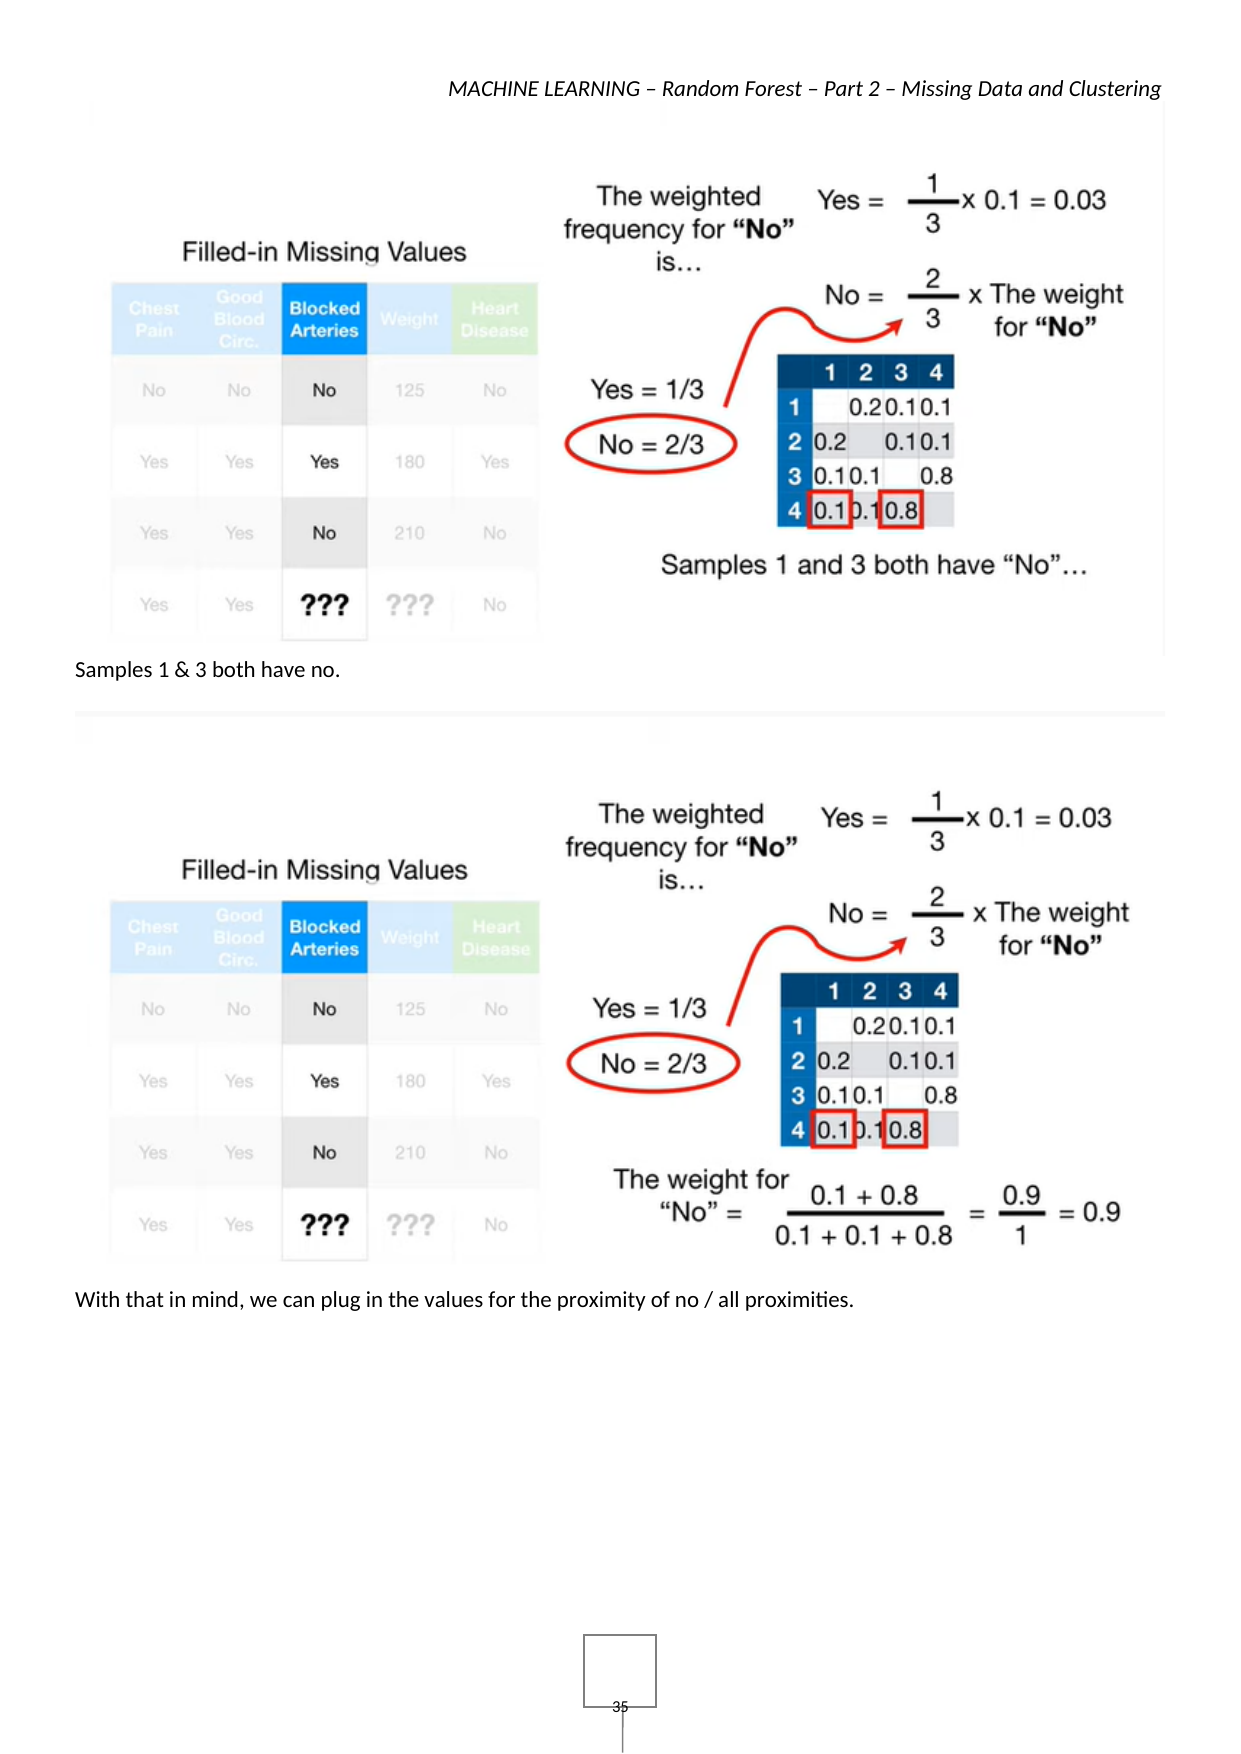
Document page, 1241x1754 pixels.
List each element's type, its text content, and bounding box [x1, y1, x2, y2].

picture [75, 711, 1166, 1285]
picture [75, 101, 1166, 656]
text With that in mind, we can plug in the values for the proximity of no / all proximities. [75, 1285, 1165, 1313]
text Samples 1 & 3 both have no. [75, 656, 1165, 683]
